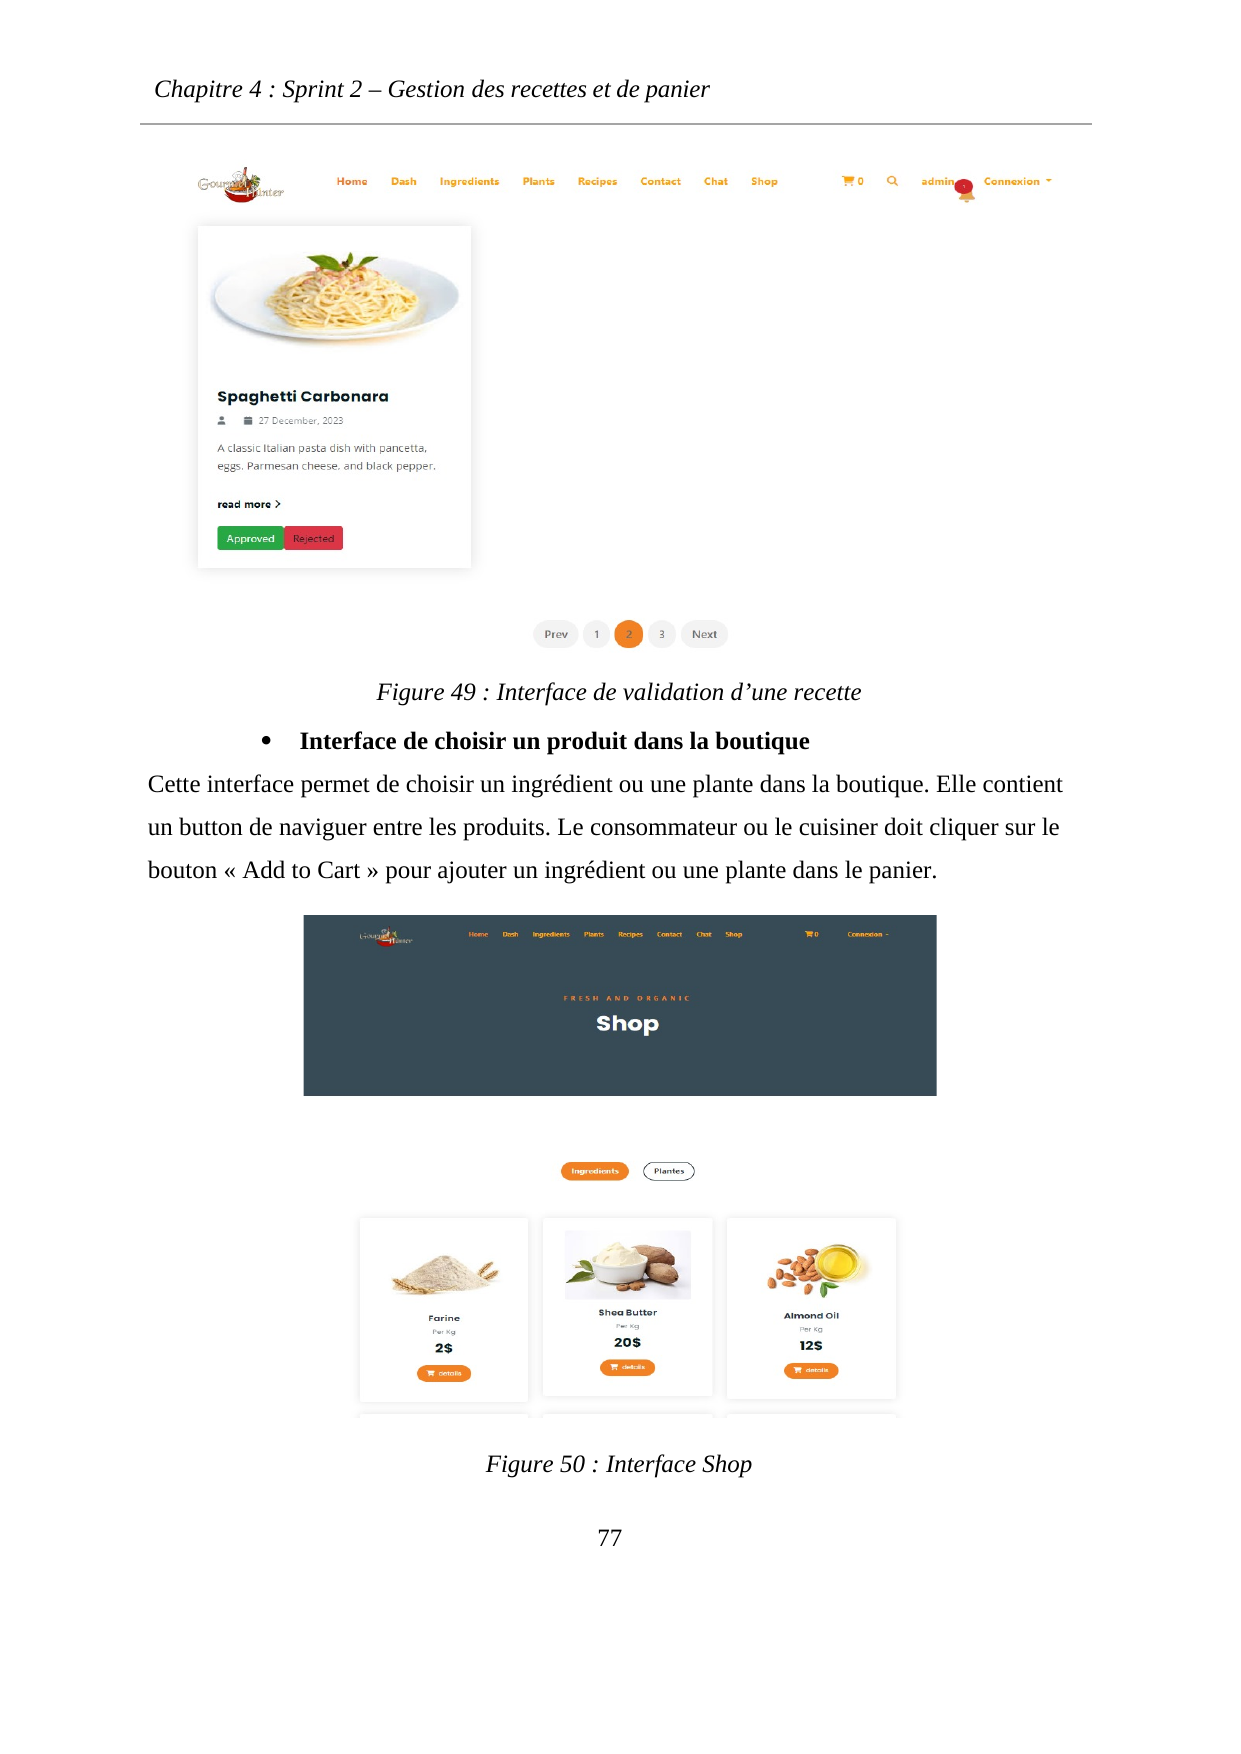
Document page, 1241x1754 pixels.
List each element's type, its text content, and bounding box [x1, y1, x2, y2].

picture [147, 147, 1070, 658]
picture [303, 915, 937, 1418]
list Interface de choisir un produit dans la boutique [262, 726, 1092, 755]
text Figure 50 : Interface Shop [148, 1449, 1092, 1478]
text Cette interface permet de choisir un ingrédient ou une plante dans la boutique. Elle contient un button de naviguer entre les produits. Le consommateur ou le cuisiner doit cliquer sur le bouton « Add to Cart » pour ajouter un ingrédient ou une plante dans le panier. [148, 769, 1092, 884]
text Figure 49 : Interface de validation d’une recette [148, 677, 1092, 705]
